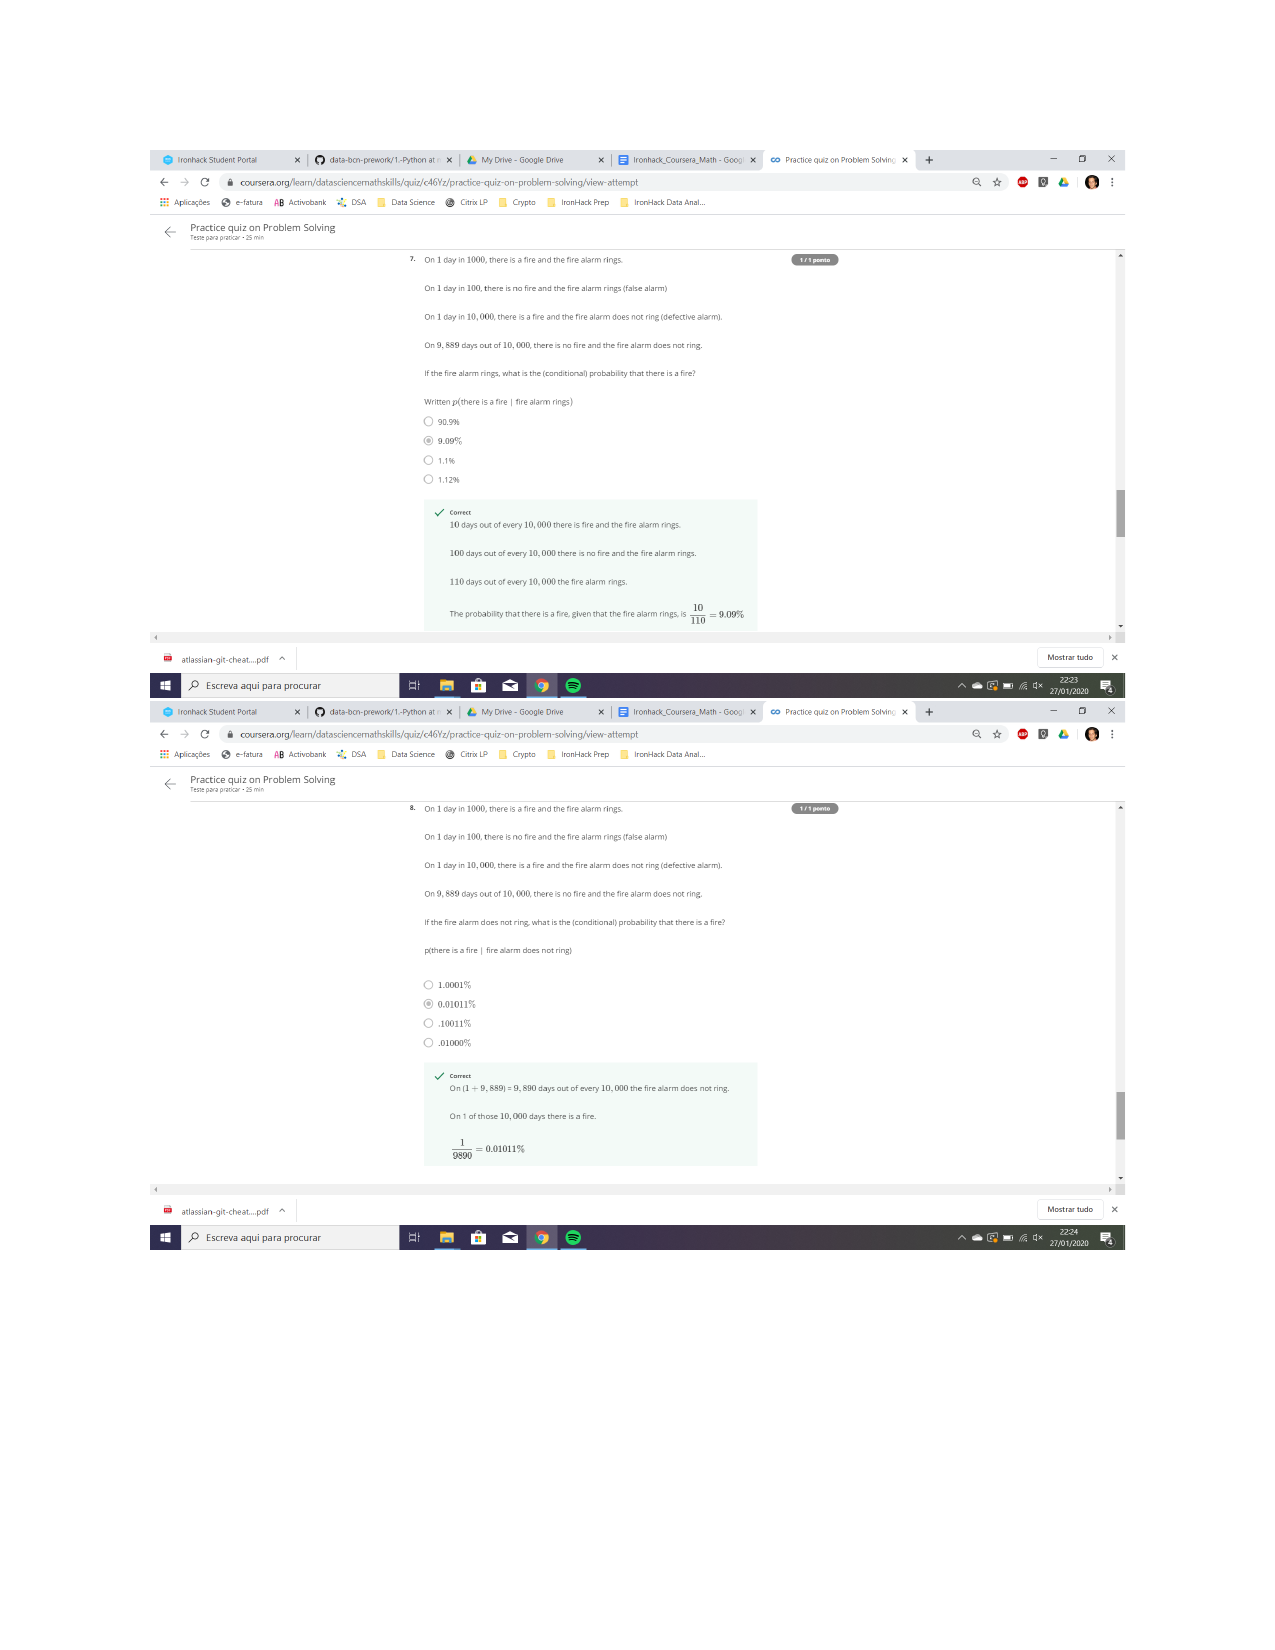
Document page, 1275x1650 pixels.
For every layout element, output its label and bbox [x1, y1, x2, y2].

picture [150, 701, 1125, 1250]
picture [150, 150, 1125, 698]
